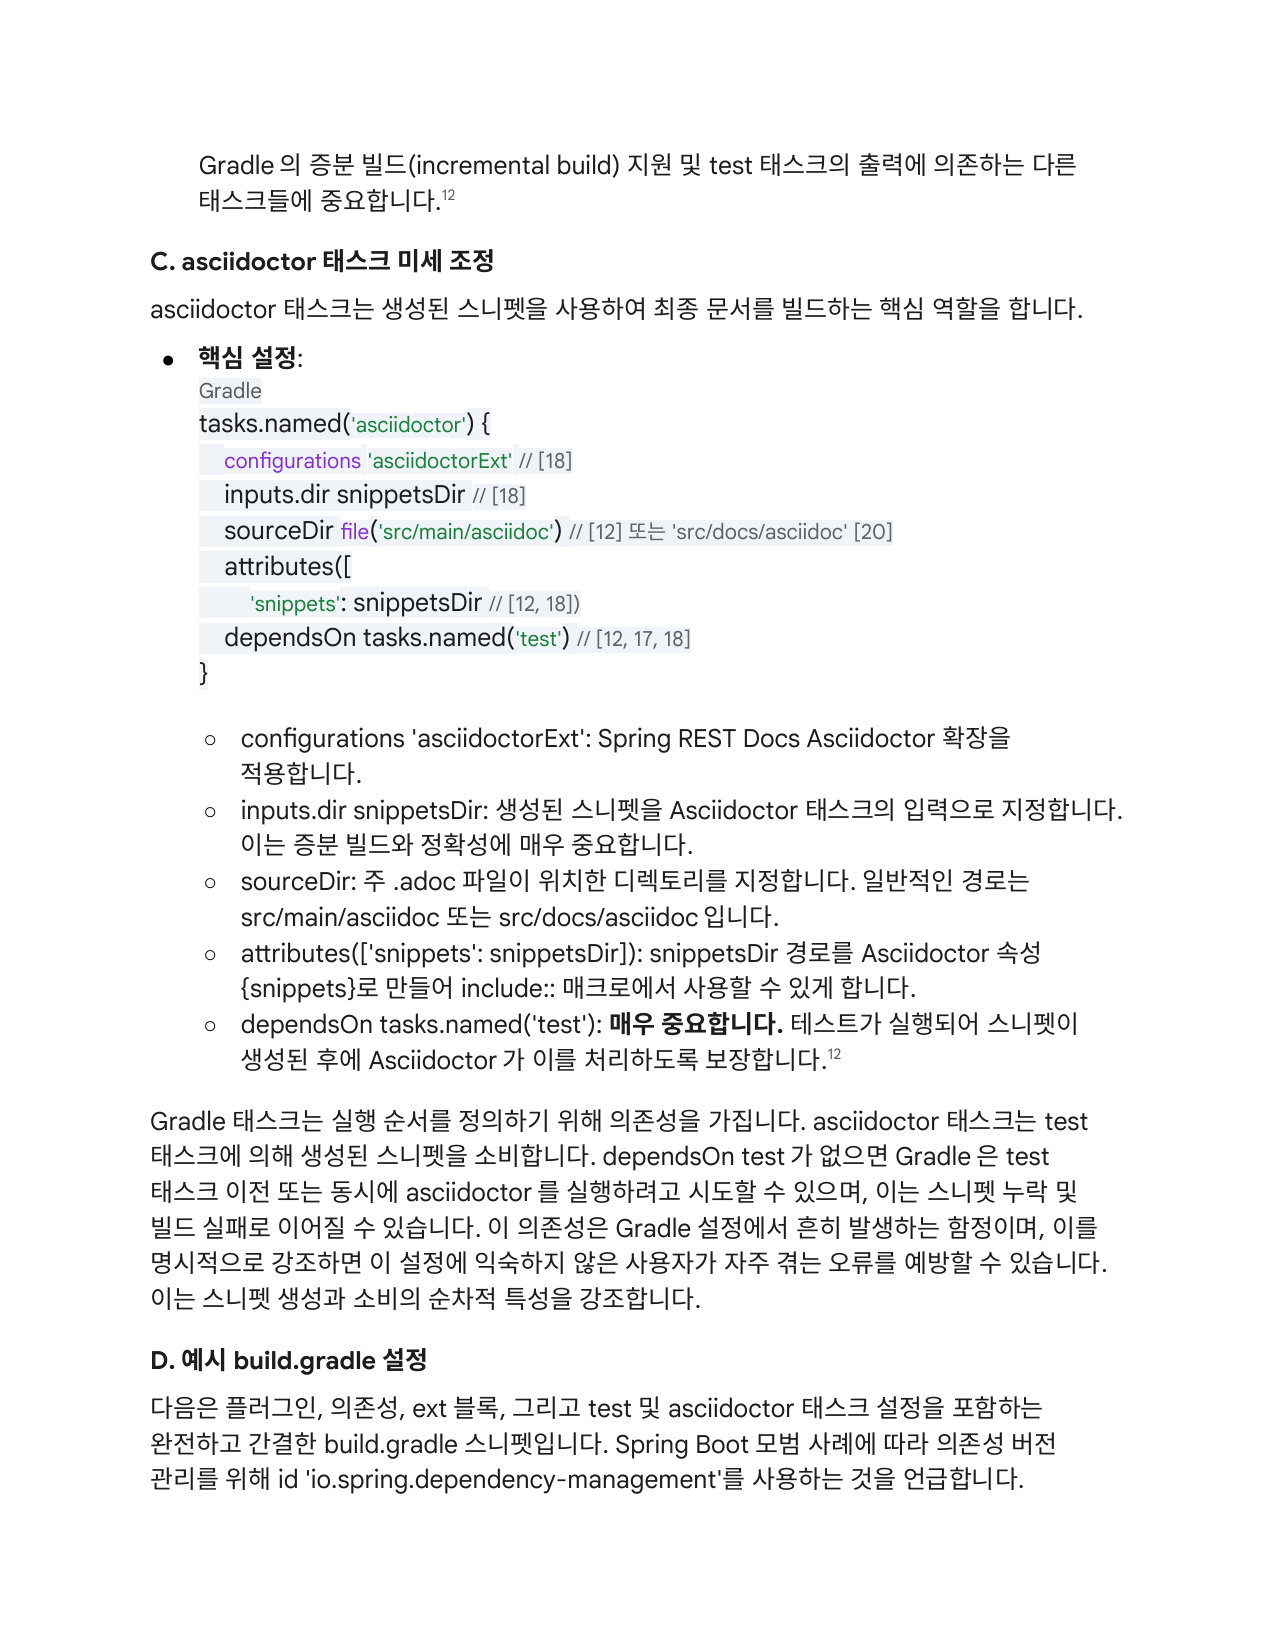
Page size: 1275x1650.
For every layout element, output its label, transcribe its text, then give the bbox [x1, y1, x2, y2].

list dependsOn tasks.named('test'): 매우 중요합니다. 테스트가 실행되어 스니펫이 생성된 후에 Asciidoctor가 이를 처리하도록 보장합니다.12 [203, 1009, 1125, 1076]
list configurations 'asciidoctorExt': Spring REST Docs Asciidoctor 확장을 적용합니다. [203, 723, 1125, 791]
list sourceDir: 주 .adoc 파일이 위치한 디렉토리를 지정합니다. 일반적인 경로는 src/main/asciidoc 또는 src/docs/asciidoc입니다. [203, 866, 1125, 933]
text asciidoctor 태스크는 생성된 스니펫을 사용하여 최종 문서를 빌드하는 핵심 역할을 합니다. [150, 295, 1125, 326]
list inputs.dir snippetsDir: 생성된 스니펫을 Asciidoctor 태스크의 입력으로 지정합니다. 이는 증분 빌드와 정확성에 매우 중요합니다. [203, 795, 1125, 862]
subtitle D. 예시 build.gradle 설정 [150, 1345, 1125, 1376]
list 핵심 설정: Gradle tasks.named('asciidoctor') { configurations 'asciidoctorExt' // [18] inputs.dir snippetsDir // [18] sourceDir file('src/main/asciidoc') // [12] 또는 'src/docs/asciidoc' [20] attributes([ 'snippets': snippetsDir // [12, 18]) dependsOn tasks.named('test') // [12, 17, 18] } [161, 343, 1125, 720]
text 다음은 플러그인, 의존성, ext 블록, 그리고 test 및 asciidoctor 태스크 설정을 포함하는 완전하고 간결한 build.gradle 스니펫입니다. Spring Boot 모범 사례에 따라 의존성 버전 관리를 위해 id 'io.spring.dependency-management'를 사용하는 것을 언급합니다. [150, 1393, 1125, 1496]
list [161, 150, 1125, 217]
text Gradle 태스크는 실행 순서를 정의하기 위해 의존성을 가집니다. asciidoctor 태스크는 test 태스크에 의해 생성된 스니펫을 소비합니다. dependsOn test가 없으면 Gradle은 test 태스크 이전 또는 동시에 asciidoctor를 실행하려고 시도할 수 있으며, 이는 스니펫 누락 및 빌드 실패로 이어질 수 있습니다. 이 의존성은 Gradle 설정에서 흔히 발생하는 함정이며, 이를 명시적으로 강조하면 이 설정에 익숙하지 않은 사용자가 자주 겪는 오류를 예방할 수 있습니다. 이는 스니펫 생성과 소비의 순차적 특성을 강조합니다. [150, 1106, 1125, 1316]
subtitle C. asciidoctor 태스크 미세 조정 [150, 246, 1125, 278]
list attributes(['snippets': snippetsDir]): snippetsDir 경로를 Asciidoctor 속성 {snippets}로 만들어 include:: 매크로에서 사용할 수 있게 합니다. [203, 938, 1125, 1005]
